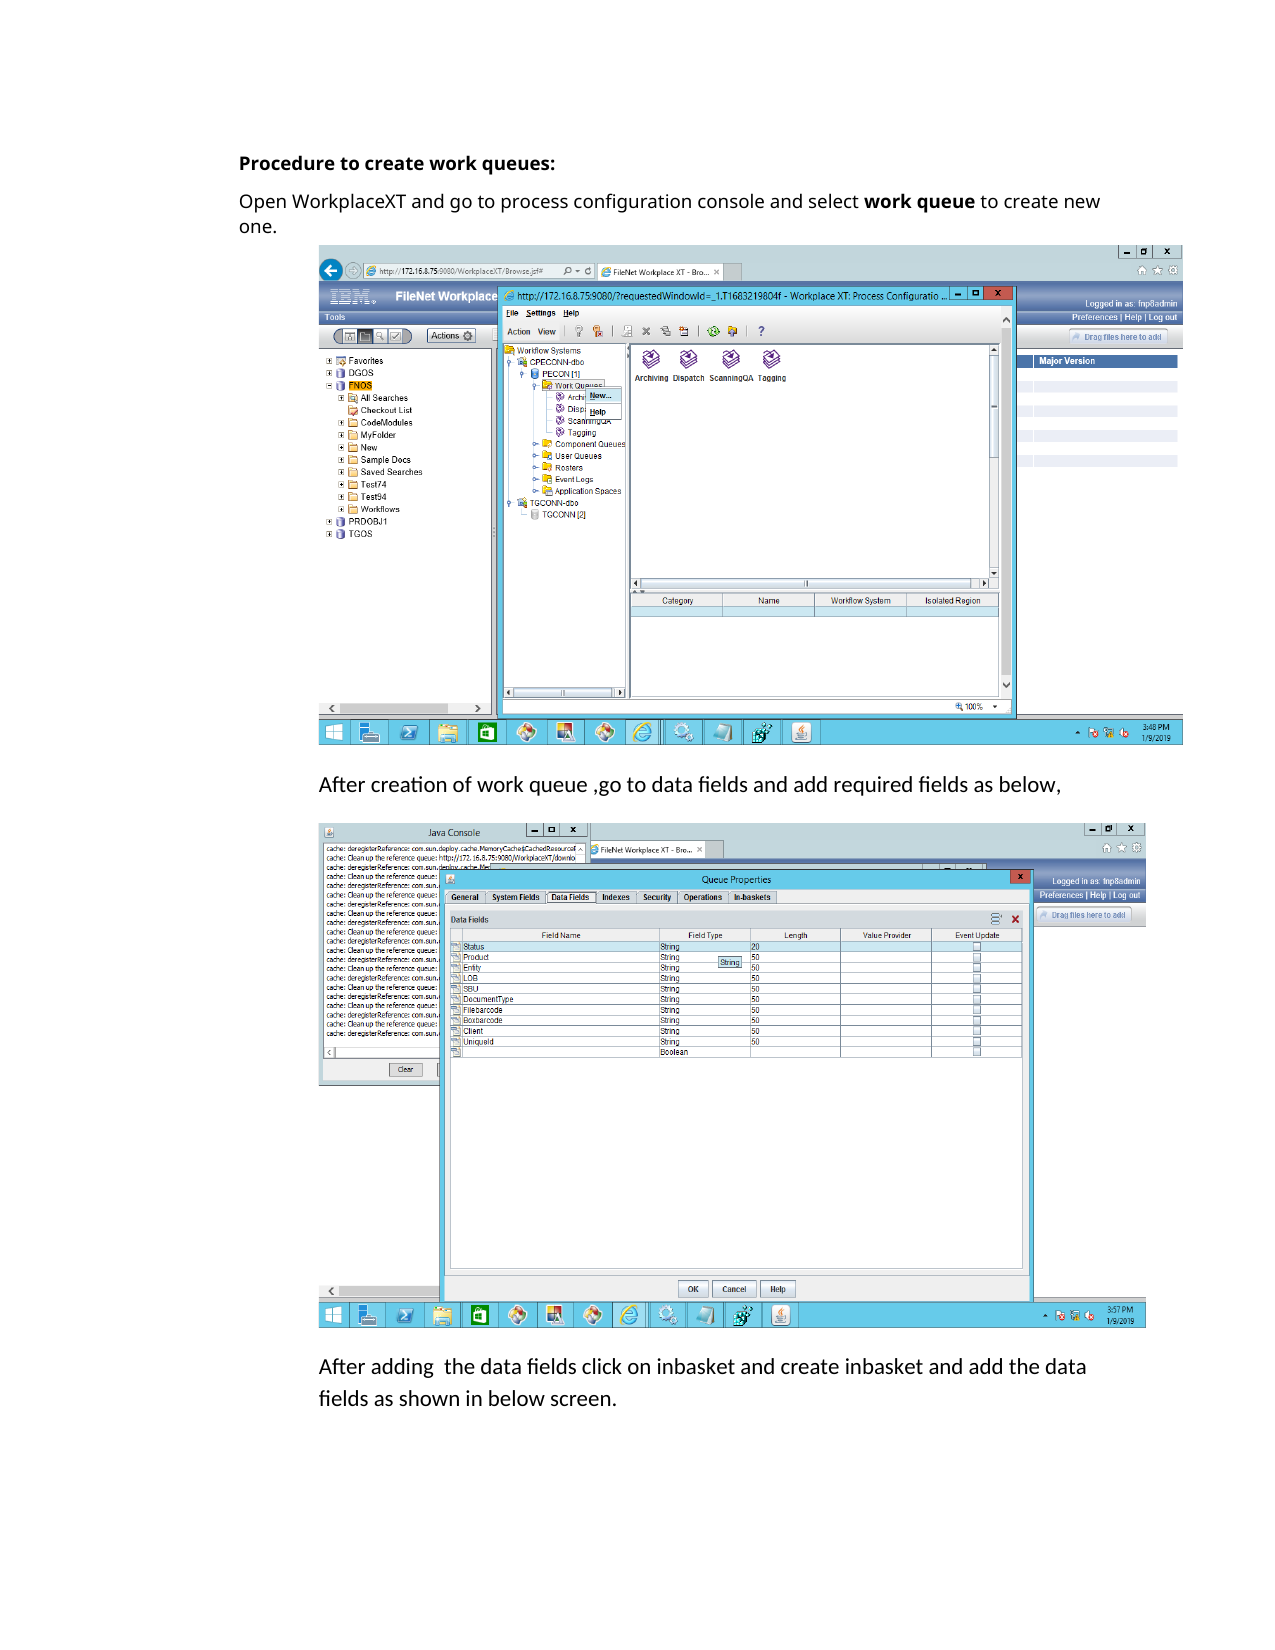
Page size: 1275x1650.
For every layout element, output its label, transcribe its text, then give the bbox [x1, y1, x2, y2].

text Procedure to create work queues: [239, 150, 1125, 176]
text After adding the data fields click on inbasket and create inbasket and add the data fields as shown in below screen. [319, 1352, 1125, 1412]
picture [318, 245, 1183, 745]
text After creation of work queue ,go to data fields and add required fields as below, [319, 770, 1125, 798]
text Open WorkplaceXT and go to process configuration console and select work queue to create new one. [239, 188, 1125, 239]
picture [318, 823, 1146, 1328]
